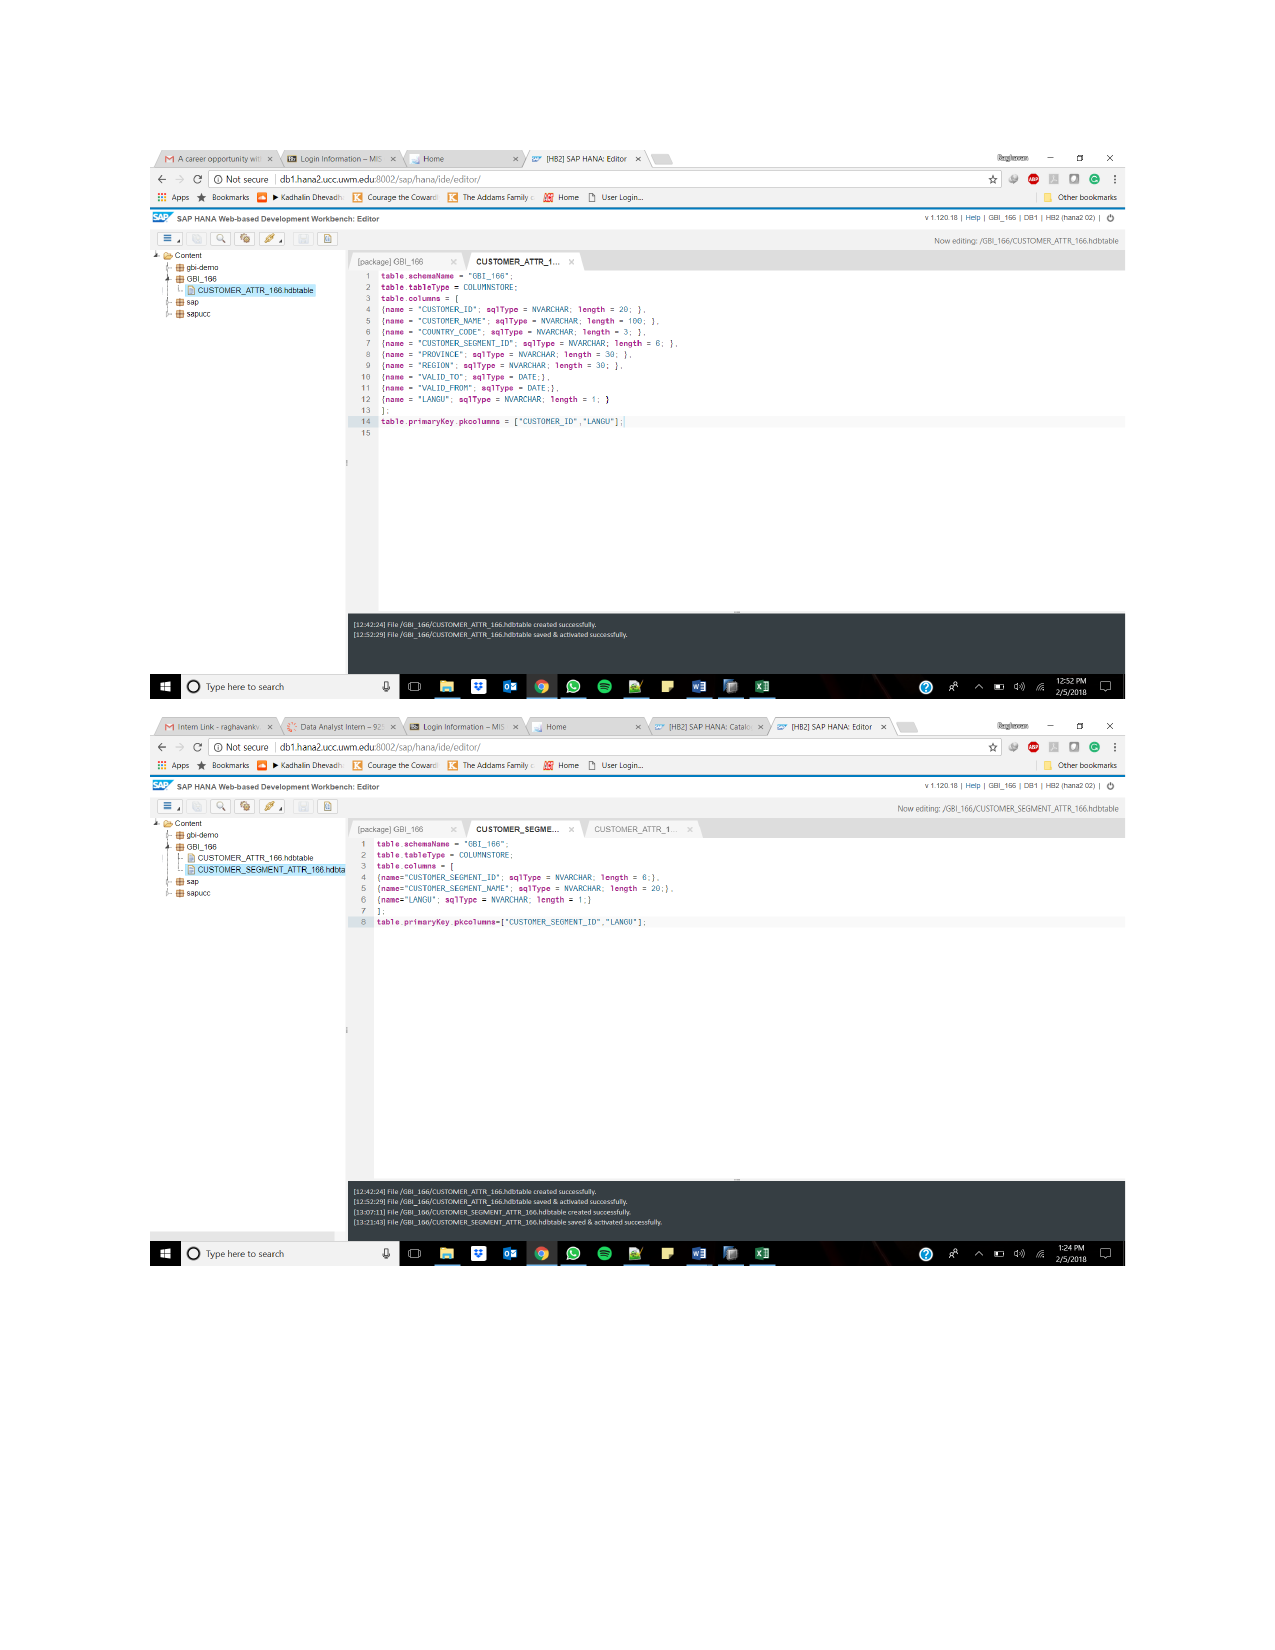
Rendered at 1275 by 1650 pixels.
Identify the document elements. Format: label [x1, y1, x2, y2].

picture [150, 717, 1125, 1266]
picture [150, 150, 1125, 699]
